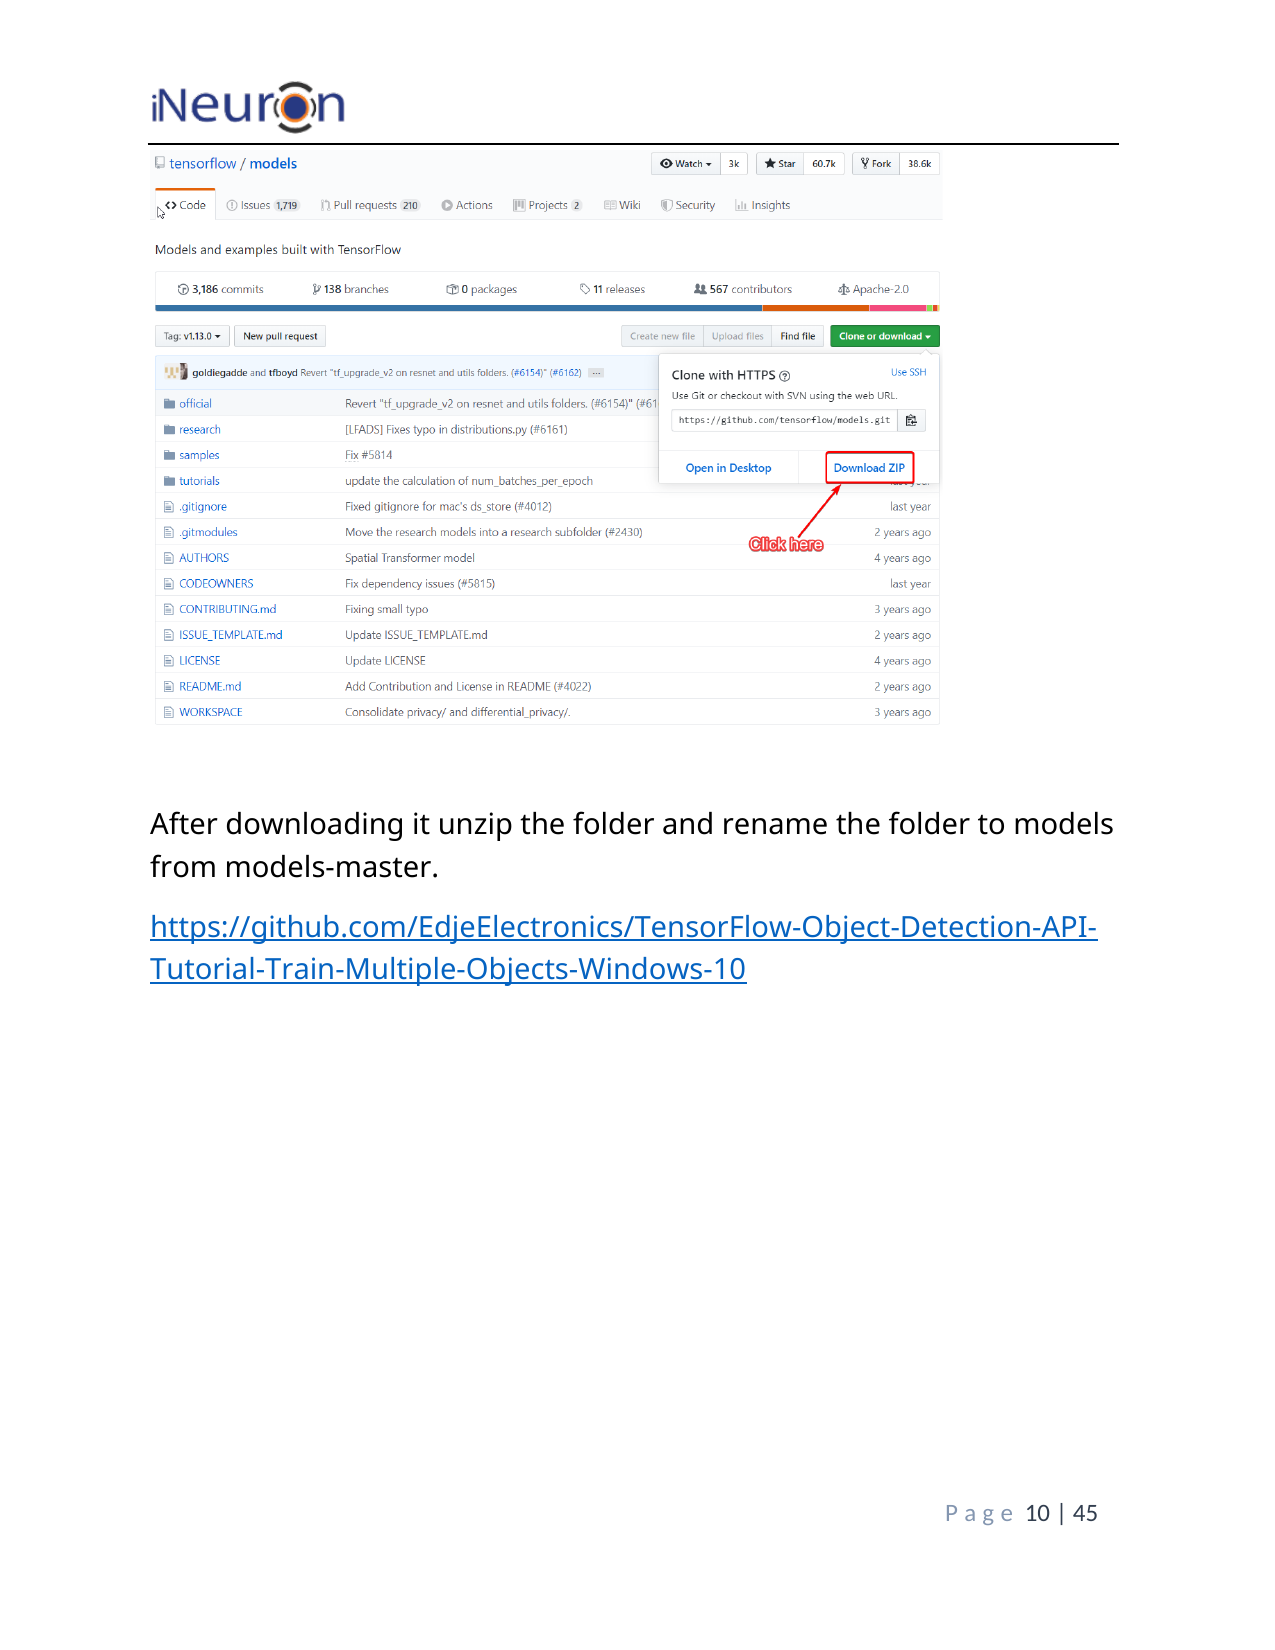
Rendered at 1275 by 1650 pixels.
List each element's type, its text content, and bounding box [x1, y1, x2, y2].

text https://github.com/EdjeElectronics/TensorFlow-Object-Detection-API-Tutorial-Train-Multiple-Objects-Windows-10 [150, 906, 1125, 988]
picture [150, 150, 943, 726]
picture [150, 75, 348, 135]
text After downloading it unzip the folder and rename the folder to models from models-master. [150, 803, 1125, 886]
